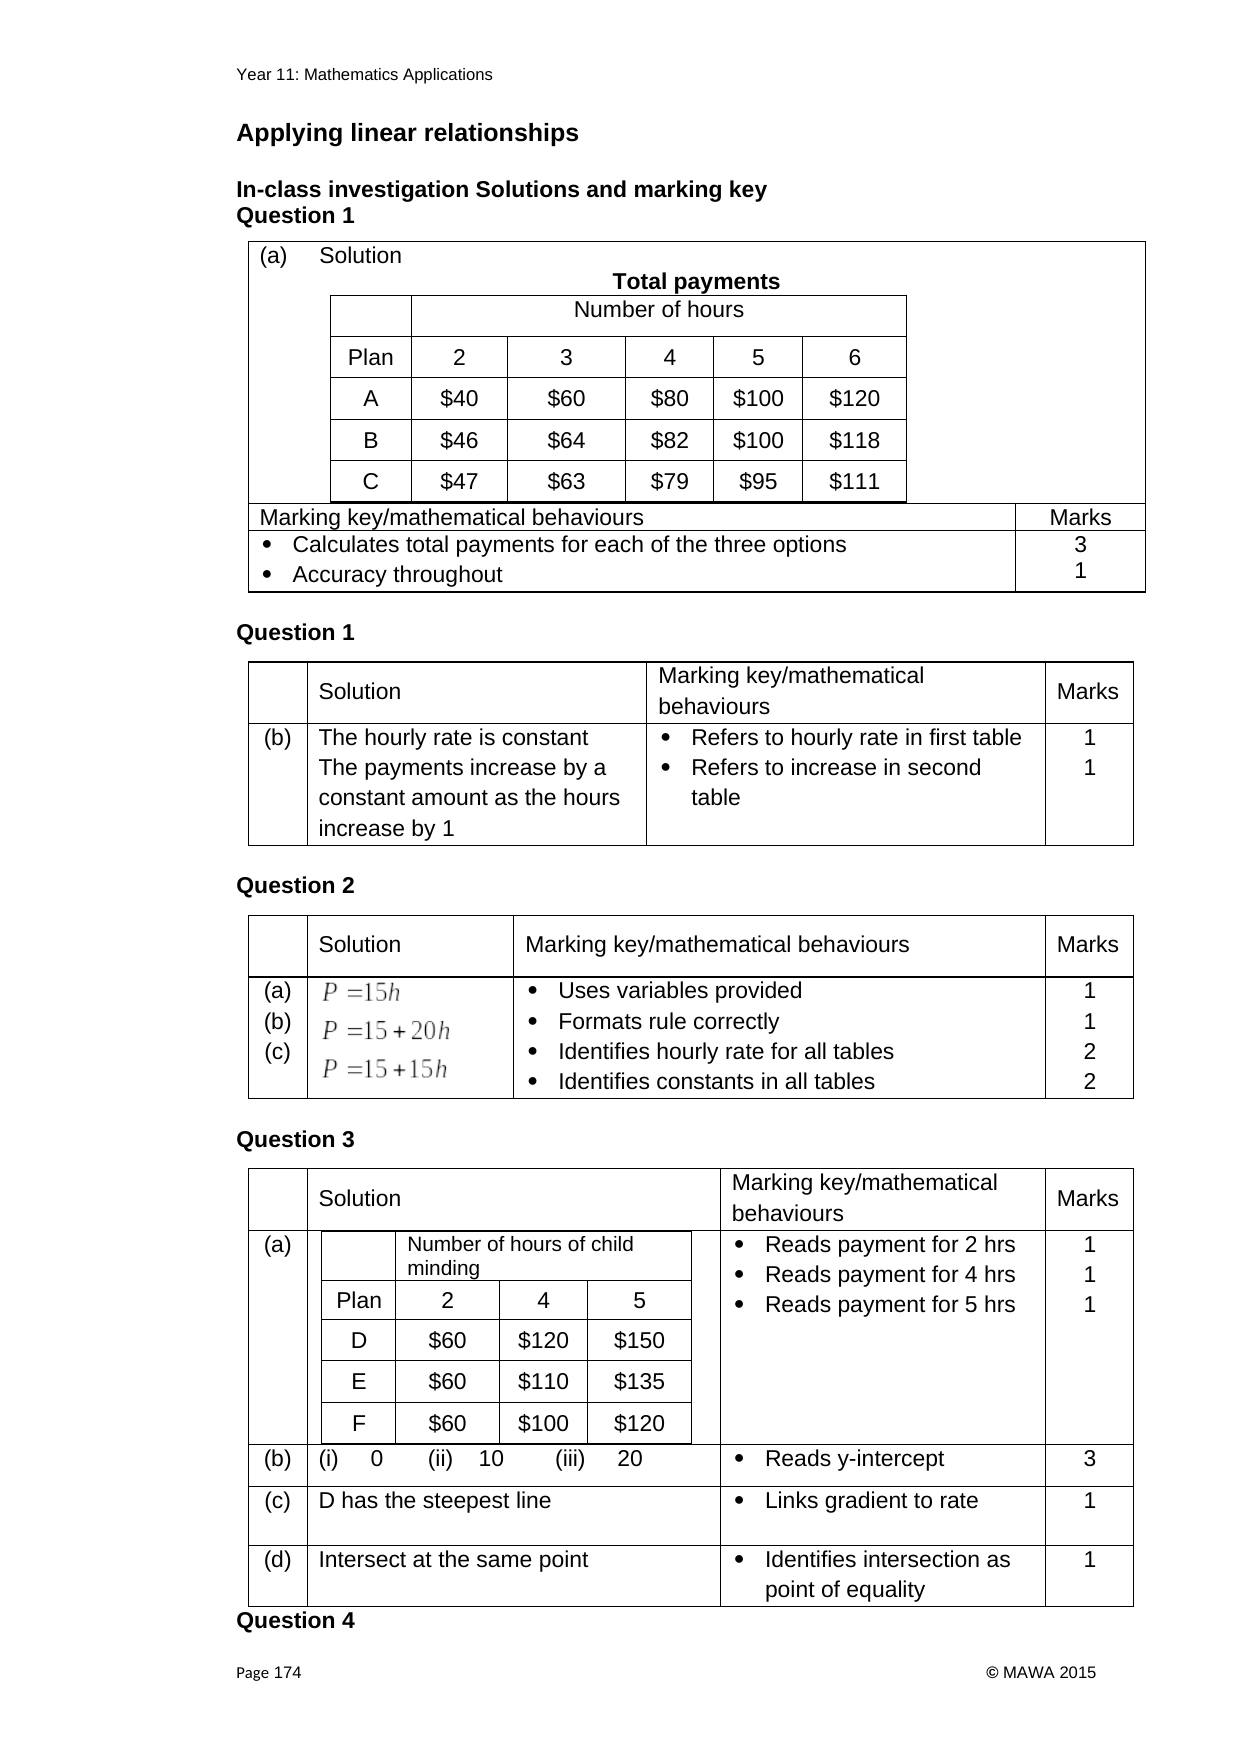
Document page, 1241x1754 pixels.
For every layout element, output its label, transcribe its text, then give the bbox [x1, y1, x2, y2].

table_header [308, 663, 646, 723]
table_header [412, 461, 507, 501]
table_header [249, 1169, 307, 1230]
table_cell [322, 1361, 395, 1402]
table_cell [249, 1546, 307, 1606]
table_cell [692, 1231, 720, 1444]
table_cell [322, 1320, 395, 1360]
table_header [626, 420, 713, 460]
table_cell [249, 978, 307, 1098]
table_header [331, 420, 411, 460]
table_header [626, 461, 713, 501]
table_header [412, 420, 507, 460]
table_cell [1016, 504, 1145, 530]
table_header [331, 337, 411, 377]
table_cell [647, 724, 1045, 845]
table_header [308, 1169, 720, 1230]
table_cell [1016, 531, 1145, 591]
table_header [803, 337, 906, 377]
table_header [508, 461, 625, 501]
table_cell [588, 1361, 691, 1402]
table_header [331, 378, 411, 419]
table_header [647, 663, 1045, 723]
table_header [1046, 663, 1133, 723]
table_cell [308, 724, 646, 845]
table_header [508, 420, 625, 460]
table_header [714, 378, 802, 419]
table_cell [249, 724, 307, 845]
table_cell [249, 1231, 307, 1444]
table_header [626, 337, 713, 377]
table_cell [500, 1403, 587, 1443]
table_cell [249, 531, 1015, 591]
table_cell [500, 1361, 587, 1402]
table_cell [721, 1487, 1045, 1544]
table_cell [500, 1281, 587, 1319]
text In-class investigation Solutions and marking key [236, 176, 1122, 202]
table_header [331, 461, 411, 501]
text Question 4 [236, 1607, 1122, 1633]
text Applying linear relationships [236, 118, 1122, 147]
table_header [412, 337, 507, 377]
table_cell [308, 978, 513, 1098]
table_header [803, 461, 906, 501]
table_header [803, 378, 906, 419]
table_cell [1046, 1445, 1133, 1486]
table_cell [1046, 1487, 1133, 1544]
text Question 2 [236, 872, 1122, 898]
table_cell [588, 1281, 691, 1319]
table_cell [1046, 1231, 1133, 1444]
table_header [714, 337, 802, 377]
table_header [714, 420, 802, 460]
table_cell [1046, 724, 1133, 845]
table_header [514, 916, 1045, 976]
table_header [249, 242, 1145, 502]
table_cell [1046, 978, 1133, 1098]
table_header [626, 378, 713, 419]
text Question 3 [236, 1126, 1122, 1152]
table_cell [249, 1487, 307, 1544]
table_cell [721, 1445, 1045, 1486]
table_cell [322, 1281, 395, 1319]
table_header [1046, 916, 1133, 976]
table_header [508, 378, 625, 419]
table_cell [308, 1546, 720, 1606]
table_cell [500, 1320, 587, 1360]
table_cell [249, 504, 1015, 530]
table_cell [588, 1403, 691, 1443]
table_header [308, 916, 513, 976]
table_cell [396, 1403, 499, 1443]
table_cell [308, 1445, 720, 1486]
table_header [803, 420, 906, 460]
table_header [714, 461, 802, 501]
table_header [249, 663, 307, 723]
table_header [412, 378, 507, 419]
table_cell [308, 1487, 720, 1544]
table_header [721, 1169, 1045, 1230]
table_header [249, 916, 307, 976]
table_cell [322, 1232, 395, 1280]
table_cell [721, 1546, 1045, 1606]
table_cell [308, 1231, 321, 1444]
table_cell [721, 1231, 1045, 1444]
text Question 1 [236, 202, 1122, 228]
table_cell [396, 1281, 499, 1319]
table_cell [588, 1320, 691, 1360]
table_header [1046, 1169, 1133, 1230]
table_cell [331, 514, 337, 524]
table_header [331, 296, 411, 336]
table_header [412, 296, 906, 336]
text Question 1 [236, 619, 1122, 645]
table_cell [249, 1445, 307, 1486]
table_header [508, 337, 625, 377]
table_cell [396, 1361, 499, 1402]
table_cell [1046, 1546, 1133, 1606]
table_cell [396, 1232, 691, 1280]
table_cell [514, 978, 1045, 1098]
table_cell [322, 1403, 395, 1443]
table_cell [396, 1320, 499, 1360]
